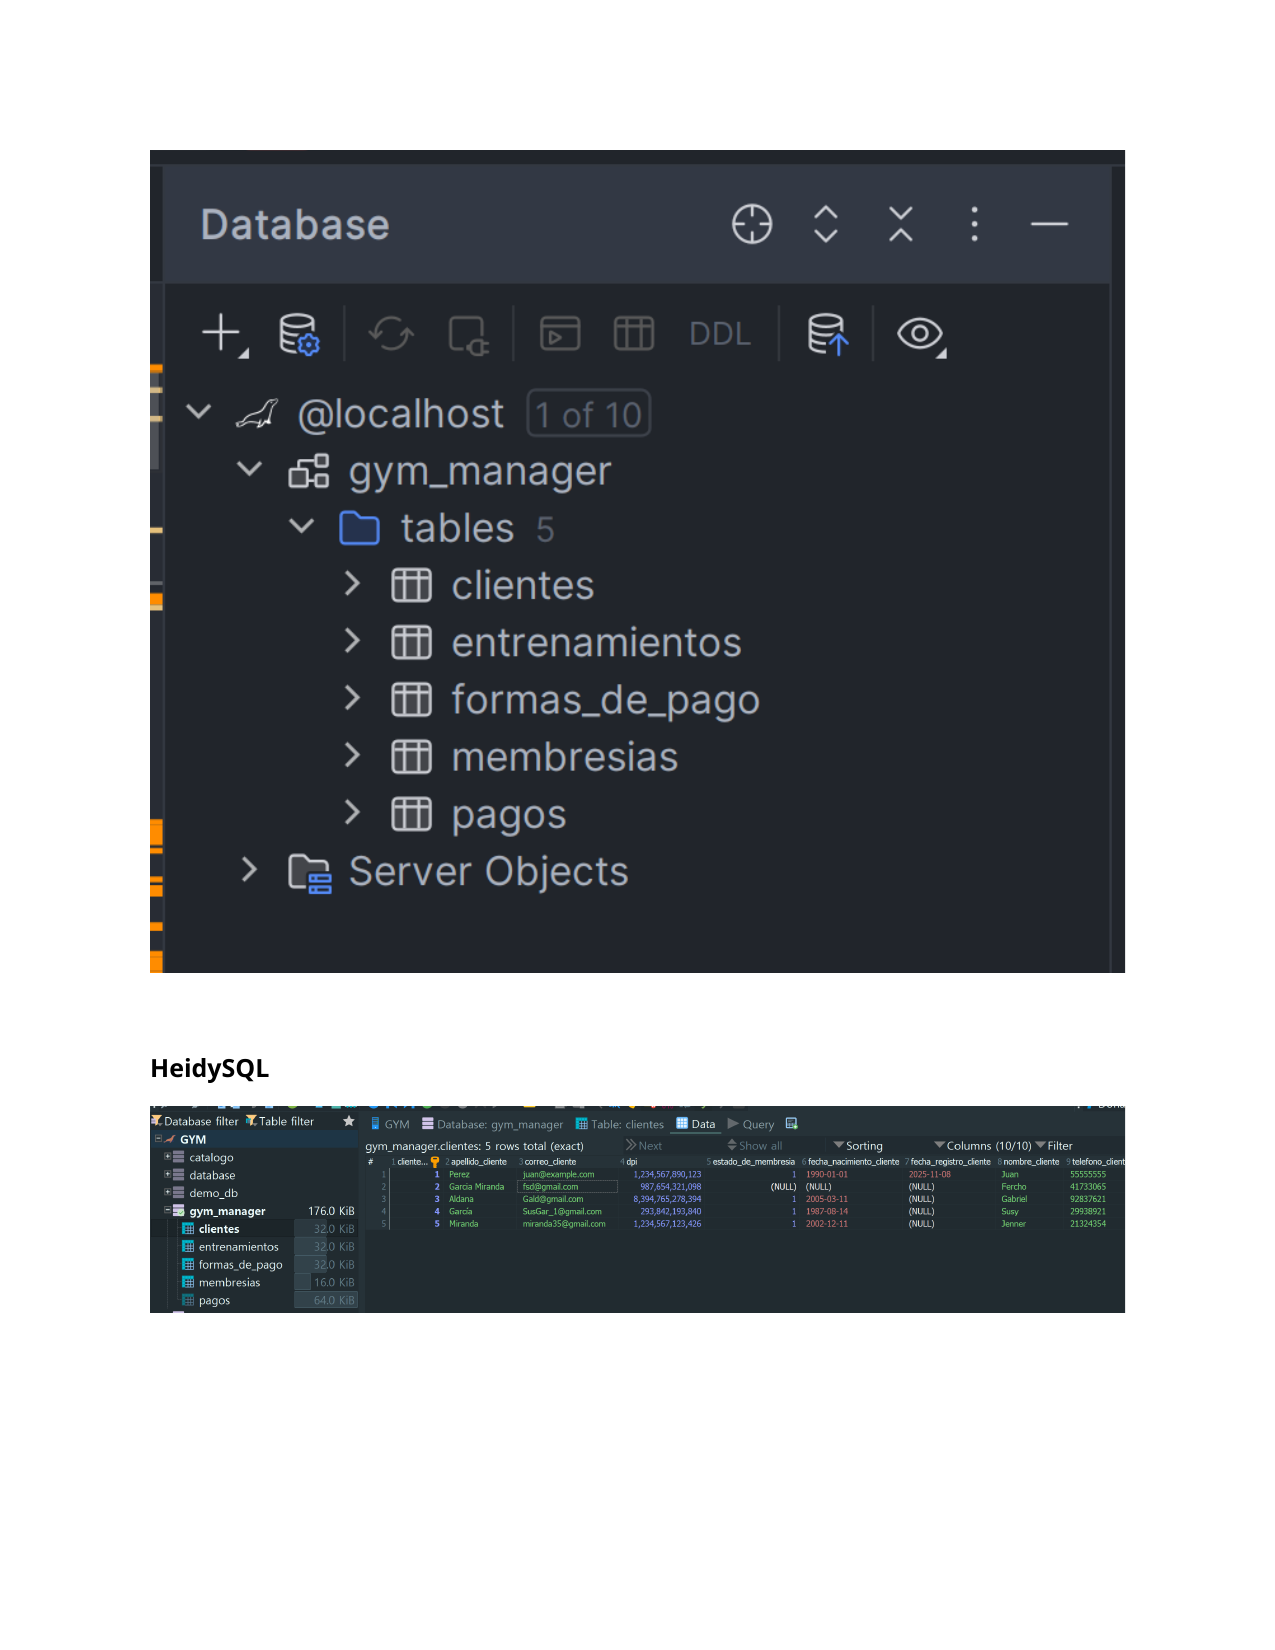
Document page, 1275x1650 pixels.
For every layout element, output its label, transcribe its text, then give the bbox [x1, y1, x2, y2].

picture [150, 1106, 1125, 1313]
picture [150, 150, 1125, 973]
text HeidySQL [150, 1050, 1125, 1084]
